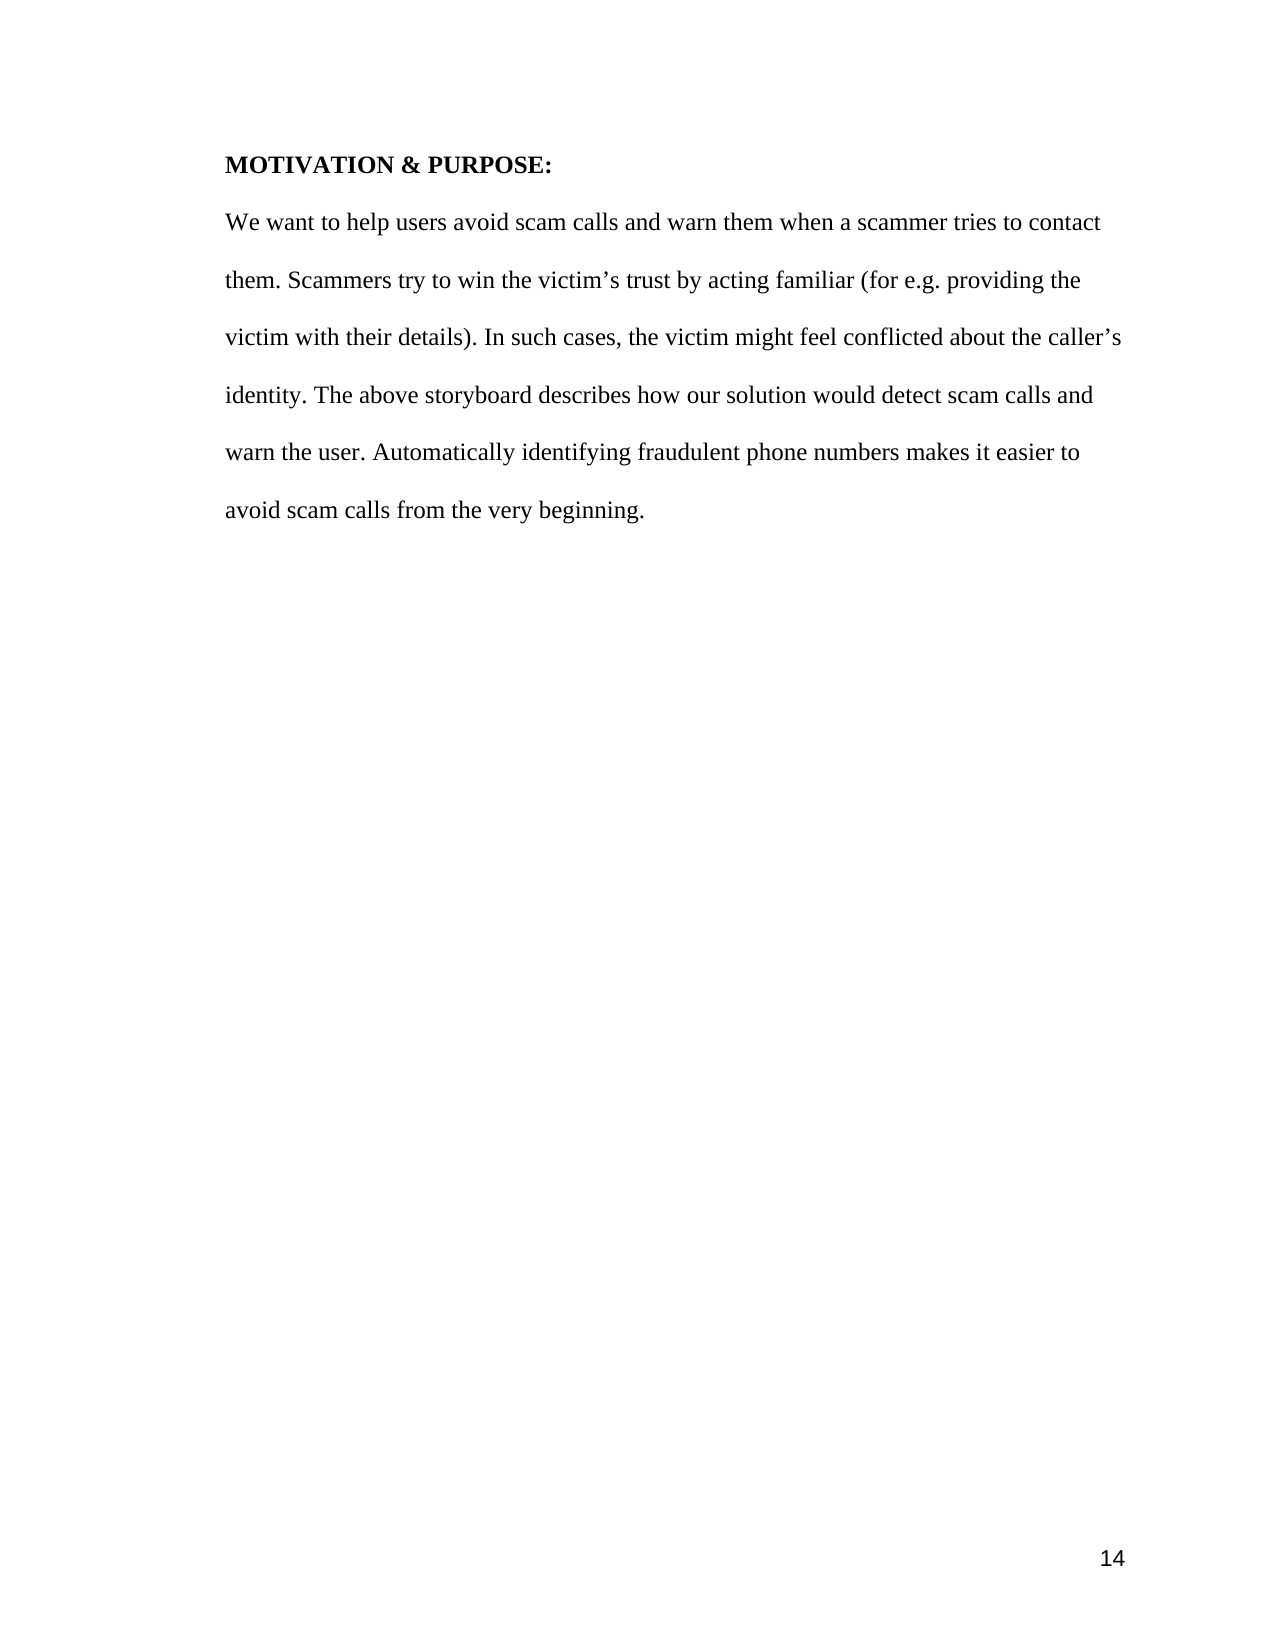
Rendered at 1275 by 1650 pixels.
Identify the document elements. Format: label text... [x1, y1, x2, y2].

text We want to help users avoid scam calls and warn them when a scammer tries to contact them. Scammers try to win the victim’s trust by acting familiar (for e.g. providing the victim with their details). In such cases, the victim might feel conflicted about the caller’s identity. The above storyboard describes how our solution would detect scam calls and warn the user. Automatically identifying fraudulent phone numbers makes it easier to avoid scam calls from the very beginning. [225, 207, 1125, 524]
text MOTIVATION & PURPOSE: [225, 150, 1125, 179]
